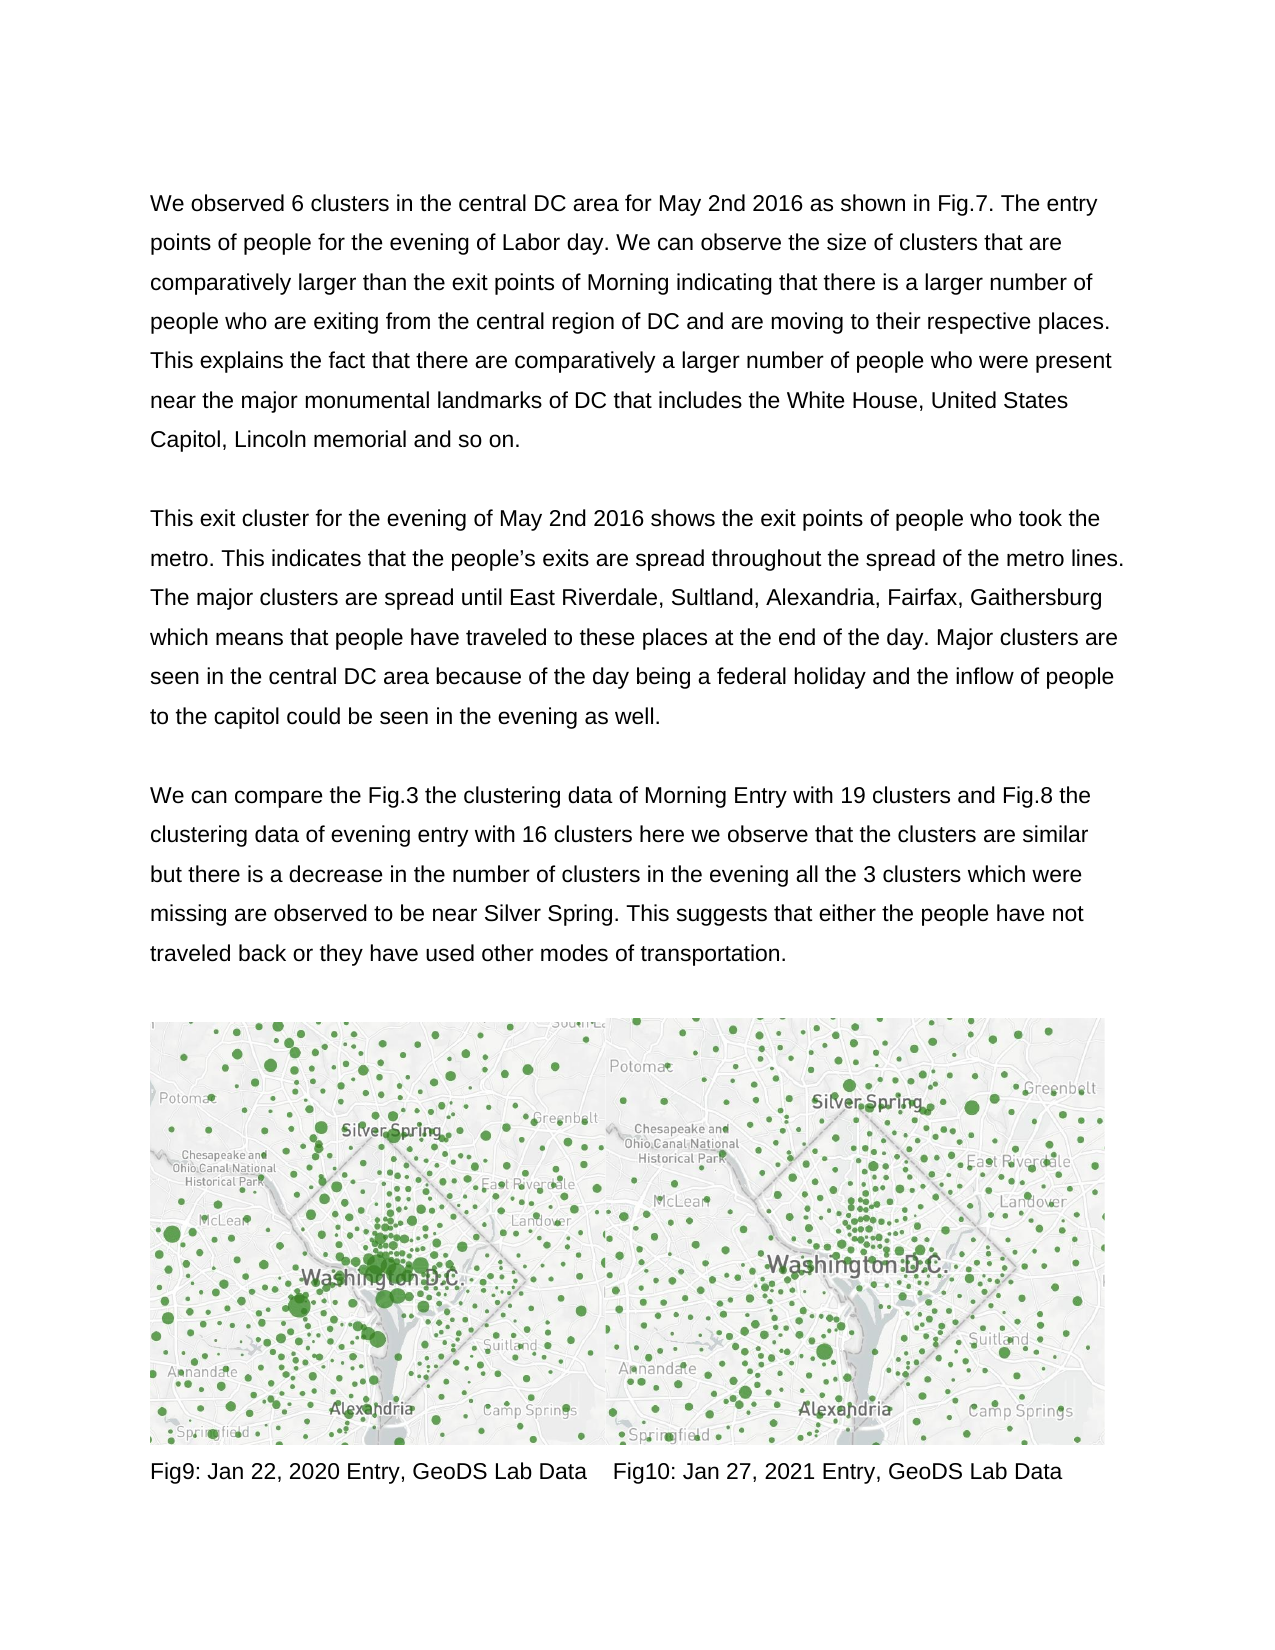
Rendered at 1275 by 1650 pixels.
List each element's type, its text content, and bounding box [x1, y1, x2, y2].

text We can compare the Fig.3 the clustering data of Morning Entry with 19 clusters and Fig.8 the clustering data of evening entry with 16 clusters here we observe that the clusters are similar but there is a decrease in the number of clusters in the evening all the 3 clusters which were missing are observed to be near Silver Spring. This suggests that either the people have not traveled back or they have used other modes of transportation. [150, 782, 1125, 966]
text Fig9: Jan 22, 2020 Entry, GeoDS Lab Data Fig10: Jan 27, 2021 Entry, GeoDS Lab Data [150, 1458, 1125, 1484]
text This exit cluster for the evening of May 2nd 2016 shows the exit points of people who took the metro. This indicates that the people’s exits are spread throughout the spread of the metro lines. The major clusters are spread until East Riverdale, Sultland, Alexandria, Fairfax, Gaithersburg which means that people have traveled to these places at the end of the day. Major clusters are seen in the central DC area because of the day being a federal holiday and the inflow of people to the capitol could be seen in the evening as well. [150, 505, 1125, 729]
picture [150, 1018, 1105, 1445]
text We observed 6 clusters in the central DC area for May 2nd 2016 as shown in Fig.7. The entry points of people for the evening of Labor day. We can observe the size of clusters that are comparatively larger than the exit points of Morning indicating that there is a larger number of people who are exiting from the central region of DC and are moving to their respective places. This explains the fact that there are comparatively a larger number of people who were present near the major monumental landmarks of DC that includes the White House, United States Capitol, Lincoln memorial and so on. [150, 189, 1125, 453]
